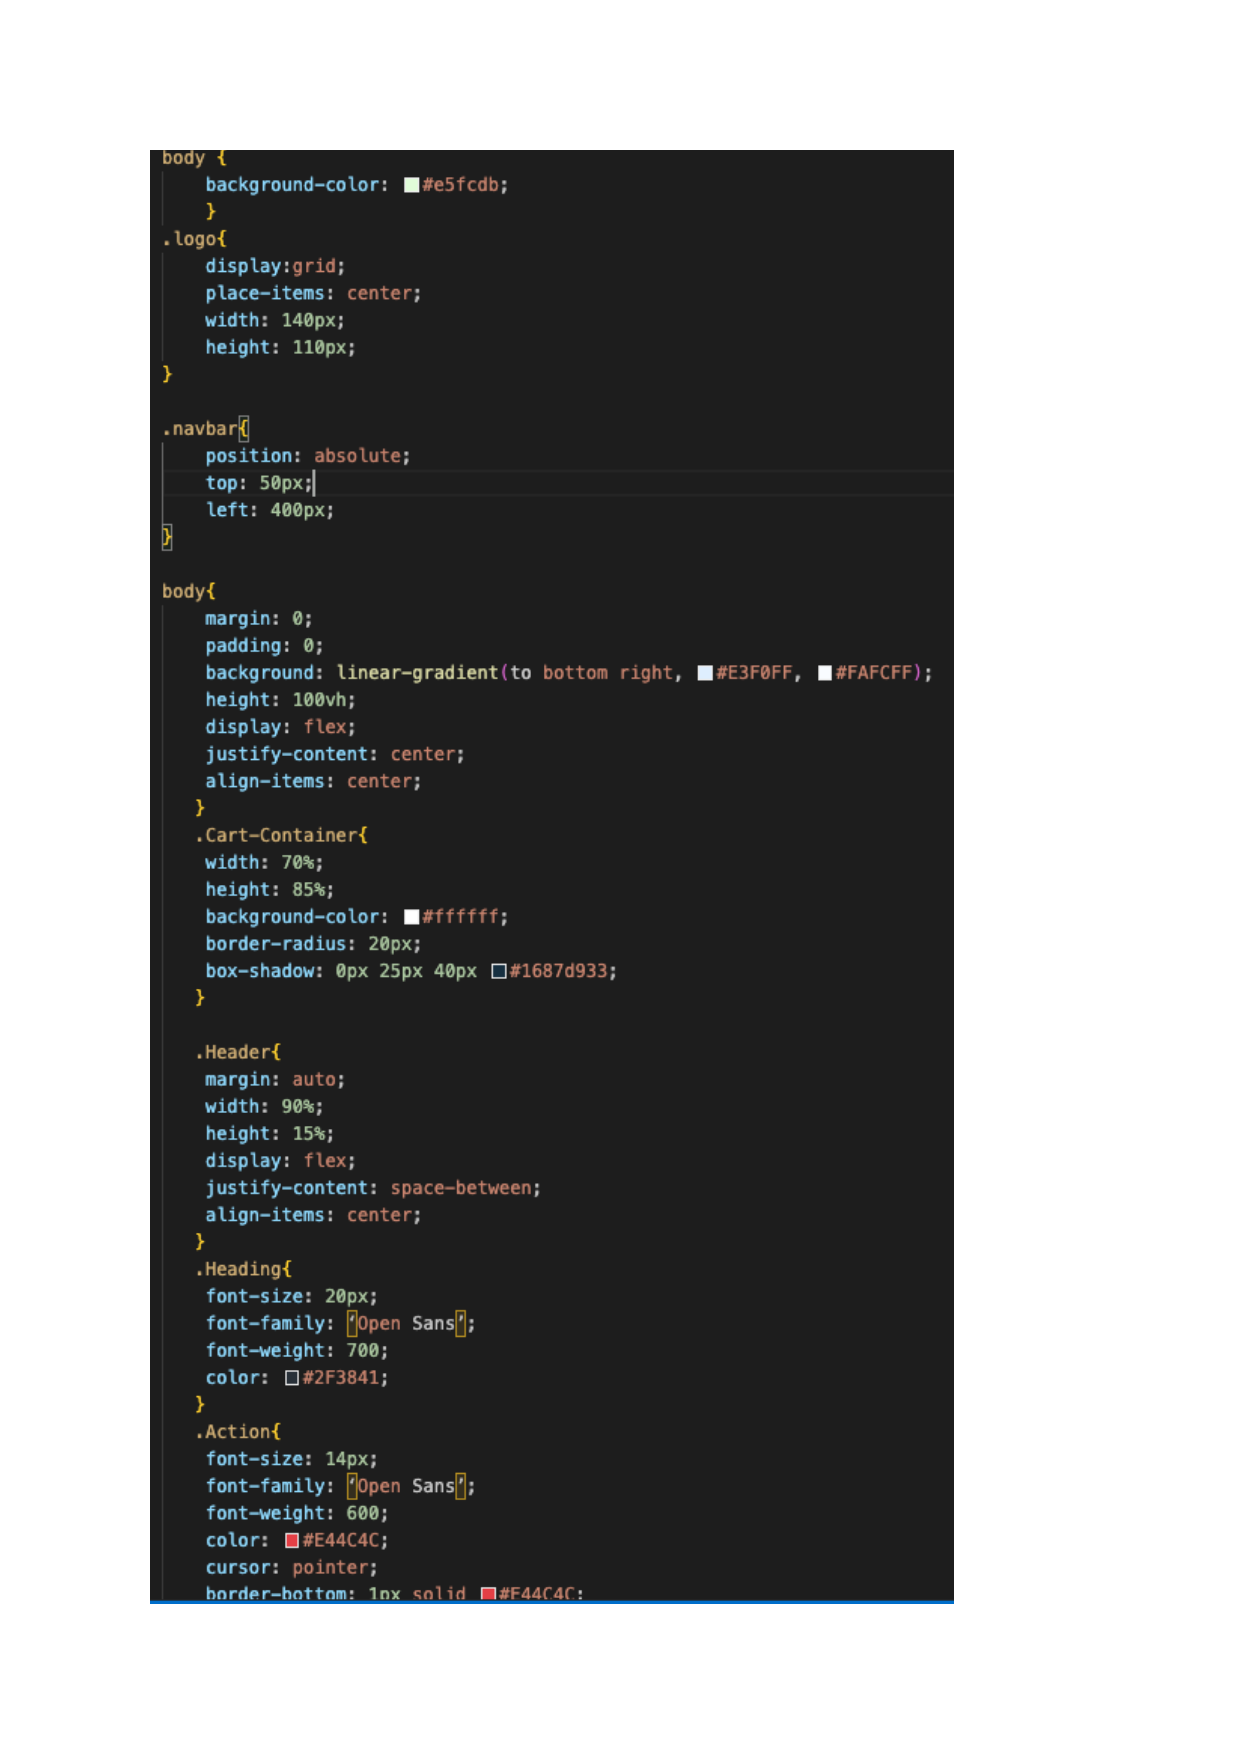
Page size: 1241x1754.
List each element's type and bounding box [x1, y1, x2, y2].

picture [150, 150, 954, 1604]
